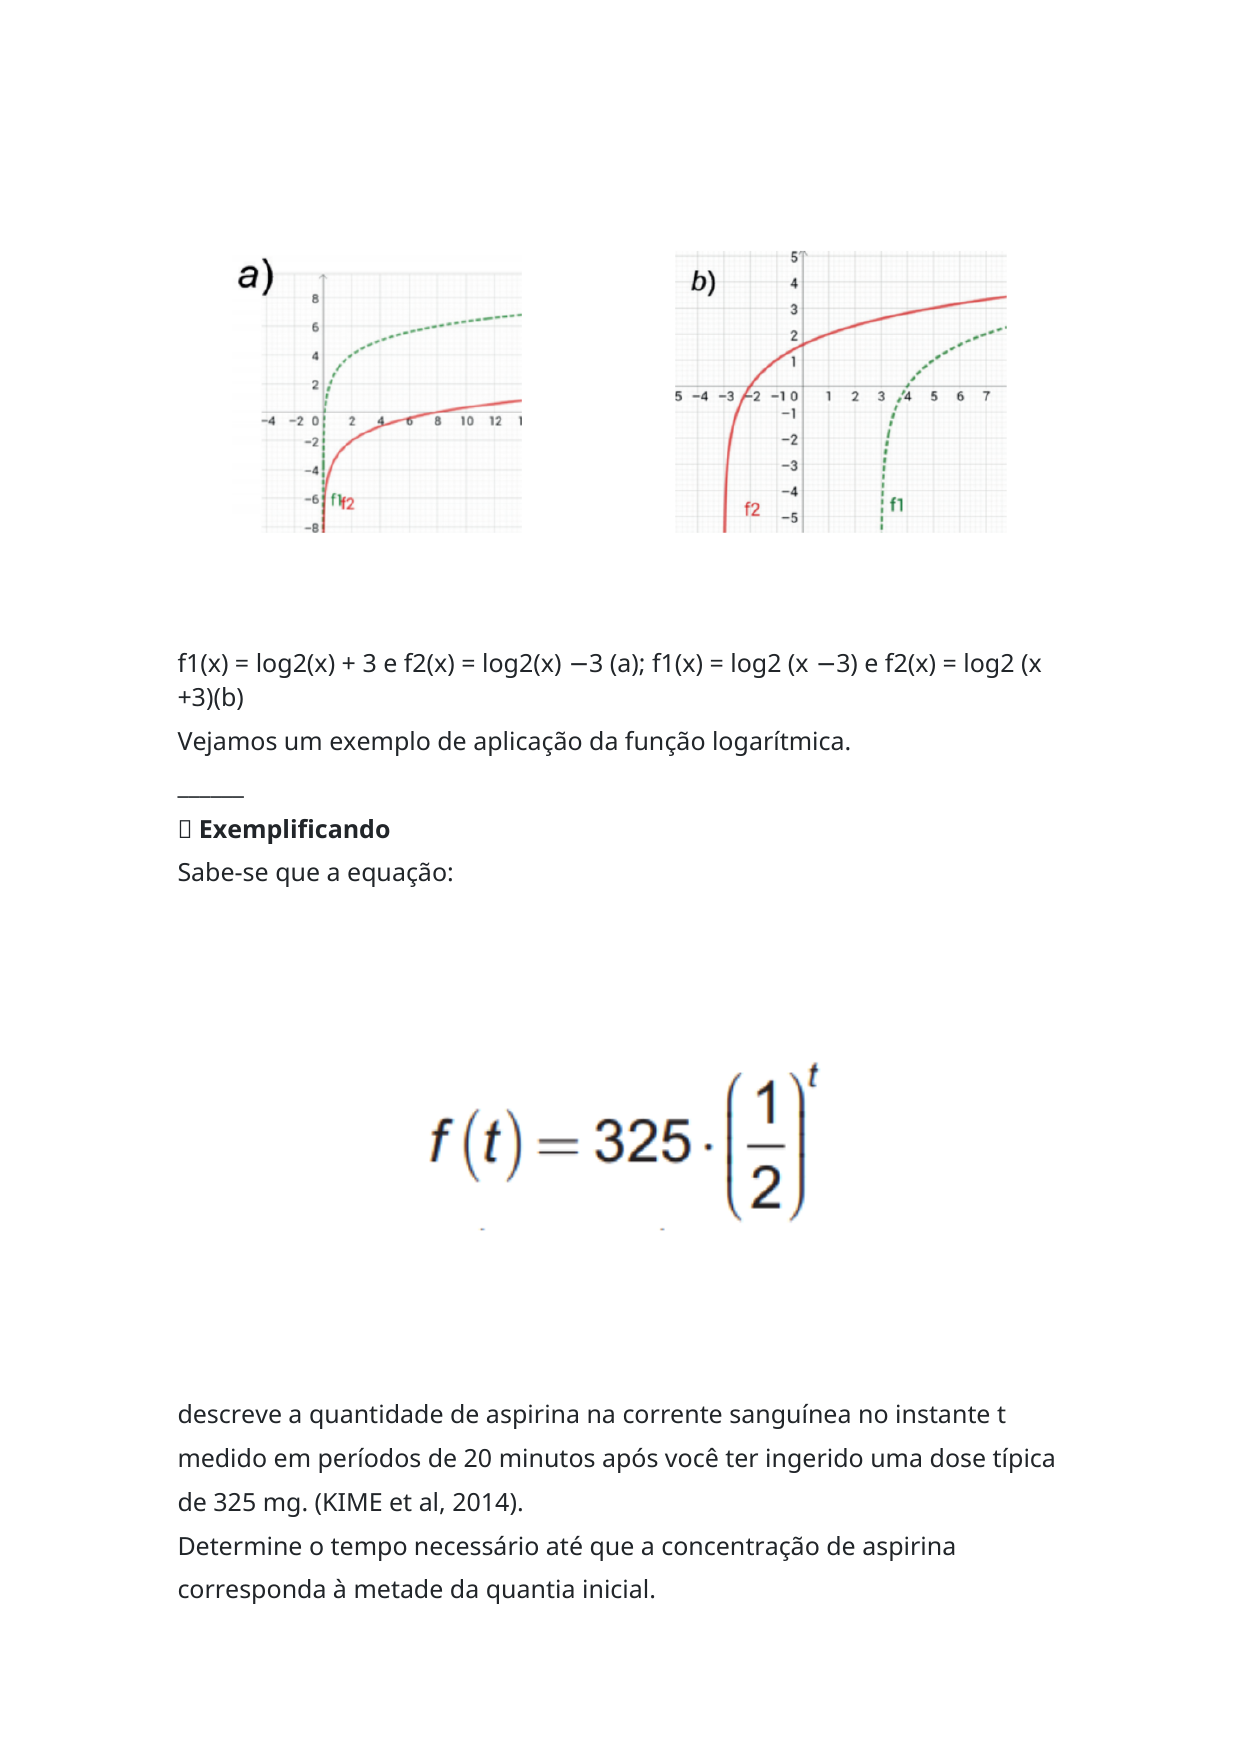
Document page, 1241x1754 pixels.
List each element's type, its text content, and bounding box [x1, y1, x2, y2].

text descreve a quantidade de aspirina na corrente sanguínea no instante t medido em períodos de 20 minutos após você ter ingerido uma dose típica de 325 mg. (KIME et al, 2014). [177, 1388, 1063, 1519]
text Determine o tempo necessário até que a concentração de aspirina corresponda à metade da quantia inicial. [177, 1519, 1063, 1606]
text Sabe-se que a equação: [177, 845, 1063, 889]
text Vejamos um exemplo de aplicação da função logarítmica. [177, 714, 1063, 758]
text ______ [177, 758, 1063, 802]
picture [177, 147, 1063, 646]
text 📝 Exemplificando [177, 802, 1063, 845]
picture [177, 889, 1063, 1388]
text f1(x) = log2(x) + 3 e f2(x) = log2(x) −3 (a); f1(x) = log2 (x −3) e f2(x) = log2 (x +3)(b) [177, 646, 1063, 714]
